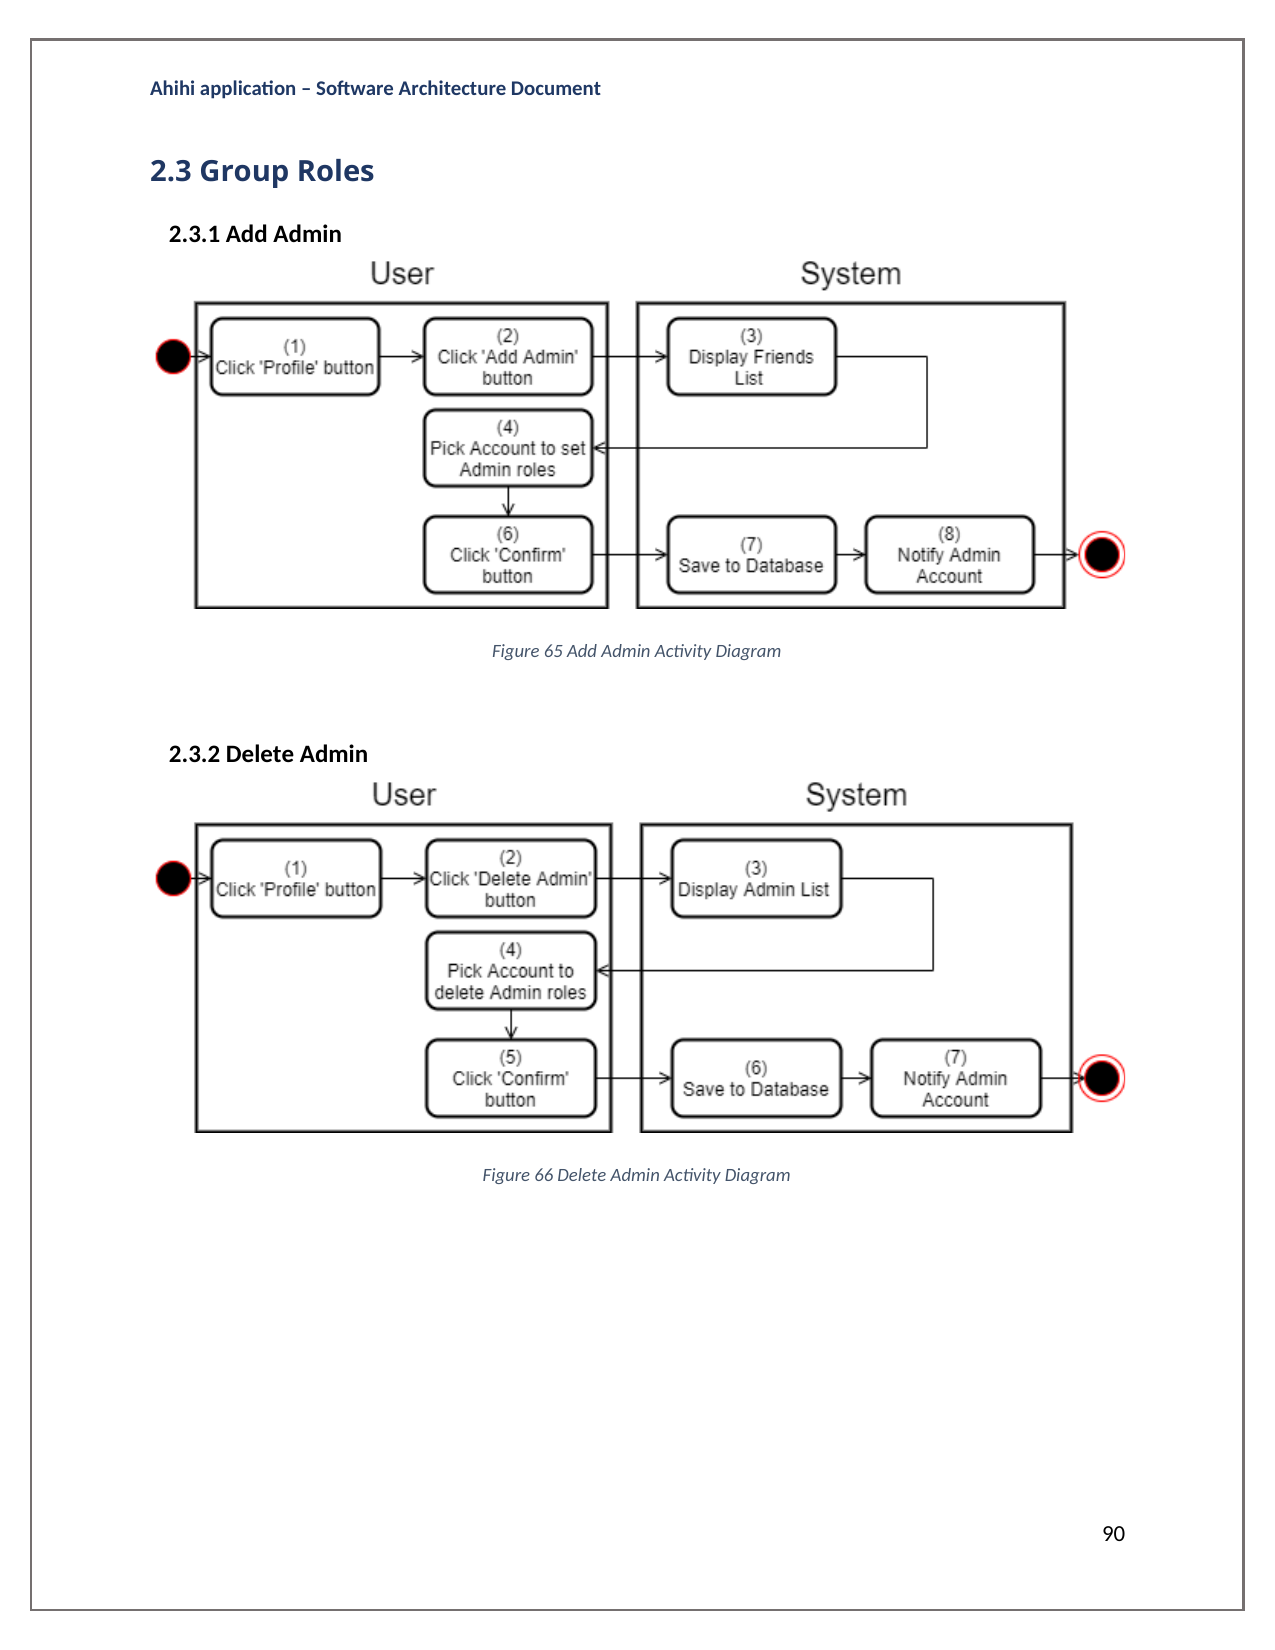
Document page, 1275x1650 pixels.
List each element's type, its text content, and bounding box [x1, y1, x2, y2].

picture [150, 775, 1125, 1133]
subtitle 2.3.2 Delete Admin [150, 738, 1125, 769]
subtitle 2.3.1 Add Admin [150, 218, 1125, 248]
subtitle 2.3 Group Roles [150, 150, 1125, 190]
picture [150, 255, 1125, 609]
